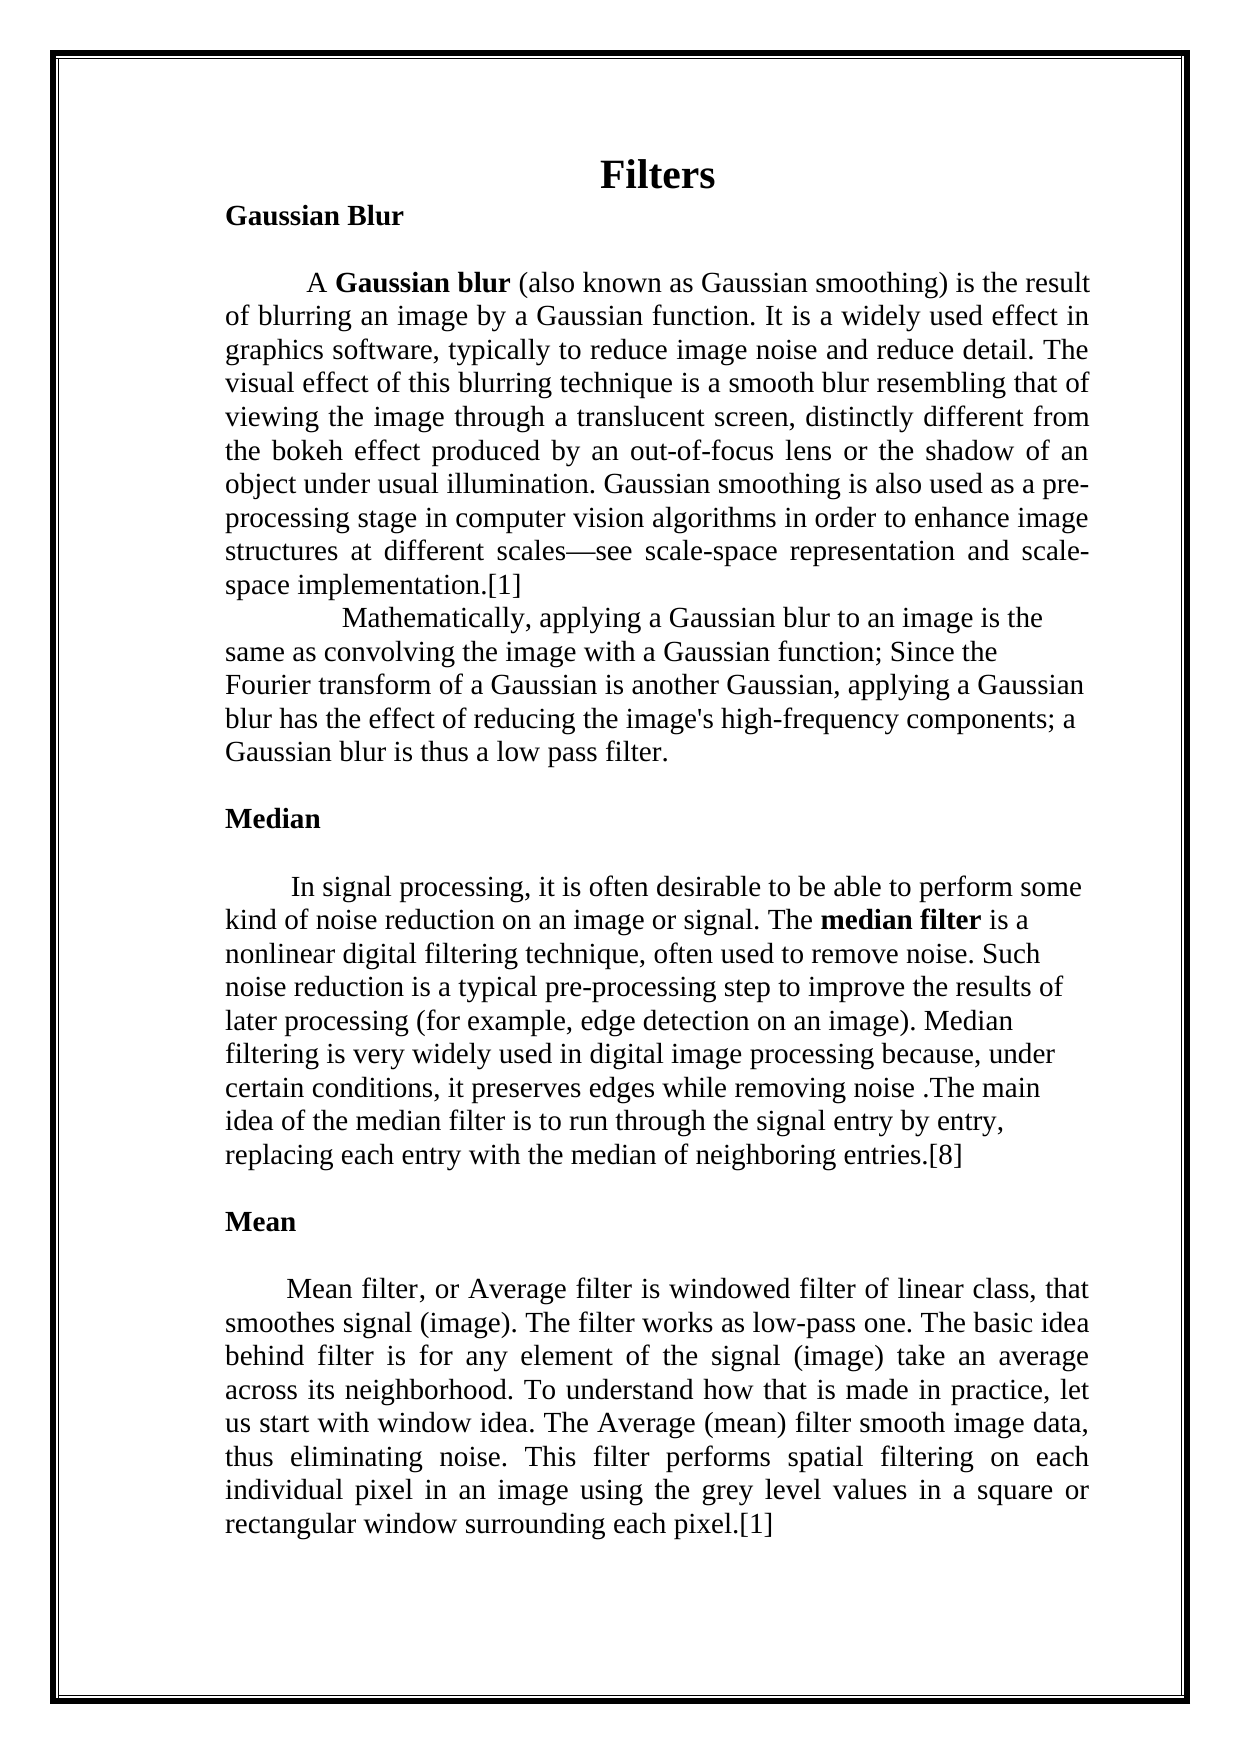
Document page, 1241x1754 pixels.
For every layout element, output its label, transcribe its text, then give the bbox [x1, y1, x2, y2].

text Median [225, 802, 1090, 835]
text Gaussian Blur [225, 198, 1090, 231]
text Mean filter, or Average filter is windowed filter of linear class, that smoothes signal (image). The filter works as low-pass one. The basic idea behind filter is for any element of the signal (image) take an average across its neighborhood. To understand how that is made in practice, let us start with window idea. The Average (mean) filter smooth image data, thus eliminating noise. This filter performs spatial filtering on each individual pixel in an image using the grey level values in a square or rectangular window surrounding each pixel.[1] [225, 1271, 1090, 1539]
text Mean [225, 1204, 1090, 1238]
text A Gaussian blur (also known as Gaussian smoothing) is the result of blurring an image by a Gaussian function. It is a widely used effect in graphics software, typically to reduce image noise and reduce detail. The visual effect of this blurring technique is a smooth blur resembling that of viewing the image through a translucent screen, distinctly different from the bokeh effect produced by an out-of-focus lens or the shadow of an object under usual illumination. Gaussian smoothing is also used as a pre-processing stage in computer vision algorithms in order to enhance image structures at different scales—see scale-space representation and scale-space implementation.[1] [225, 265, 1090, 600]
text Mathematically, applying a Gaussian blur to an image is the same as convolving the image with a Gaussian function; Since the Fourier transform of a Gaussian is another Gaussian, applying a Gaussian blur has the effect of reducing the image's high-frequency components; a Gaussian blur is thus a low pass filter. [225, 600, 1090, 768]
text Filters [225, 150, 1090, 198]
text In signal processing, it is often desirable to be able to perform some kind of noise reduction on an image or signal. The median filter is a nonlinear digital filtering technique, often used to remove noise. Such noise reduction is a typical pre-processing step to improve the results of later processing (for example, edge detection on an image). Median filtering is very widely used in digital image processing because, under certain conditions, it preserves edges while removing noise .The main idea of the median filter is to run through the signal entry by entry, replacing each entry with the median of neighboring entries.[8] [225, 869, 1090, 1171]
